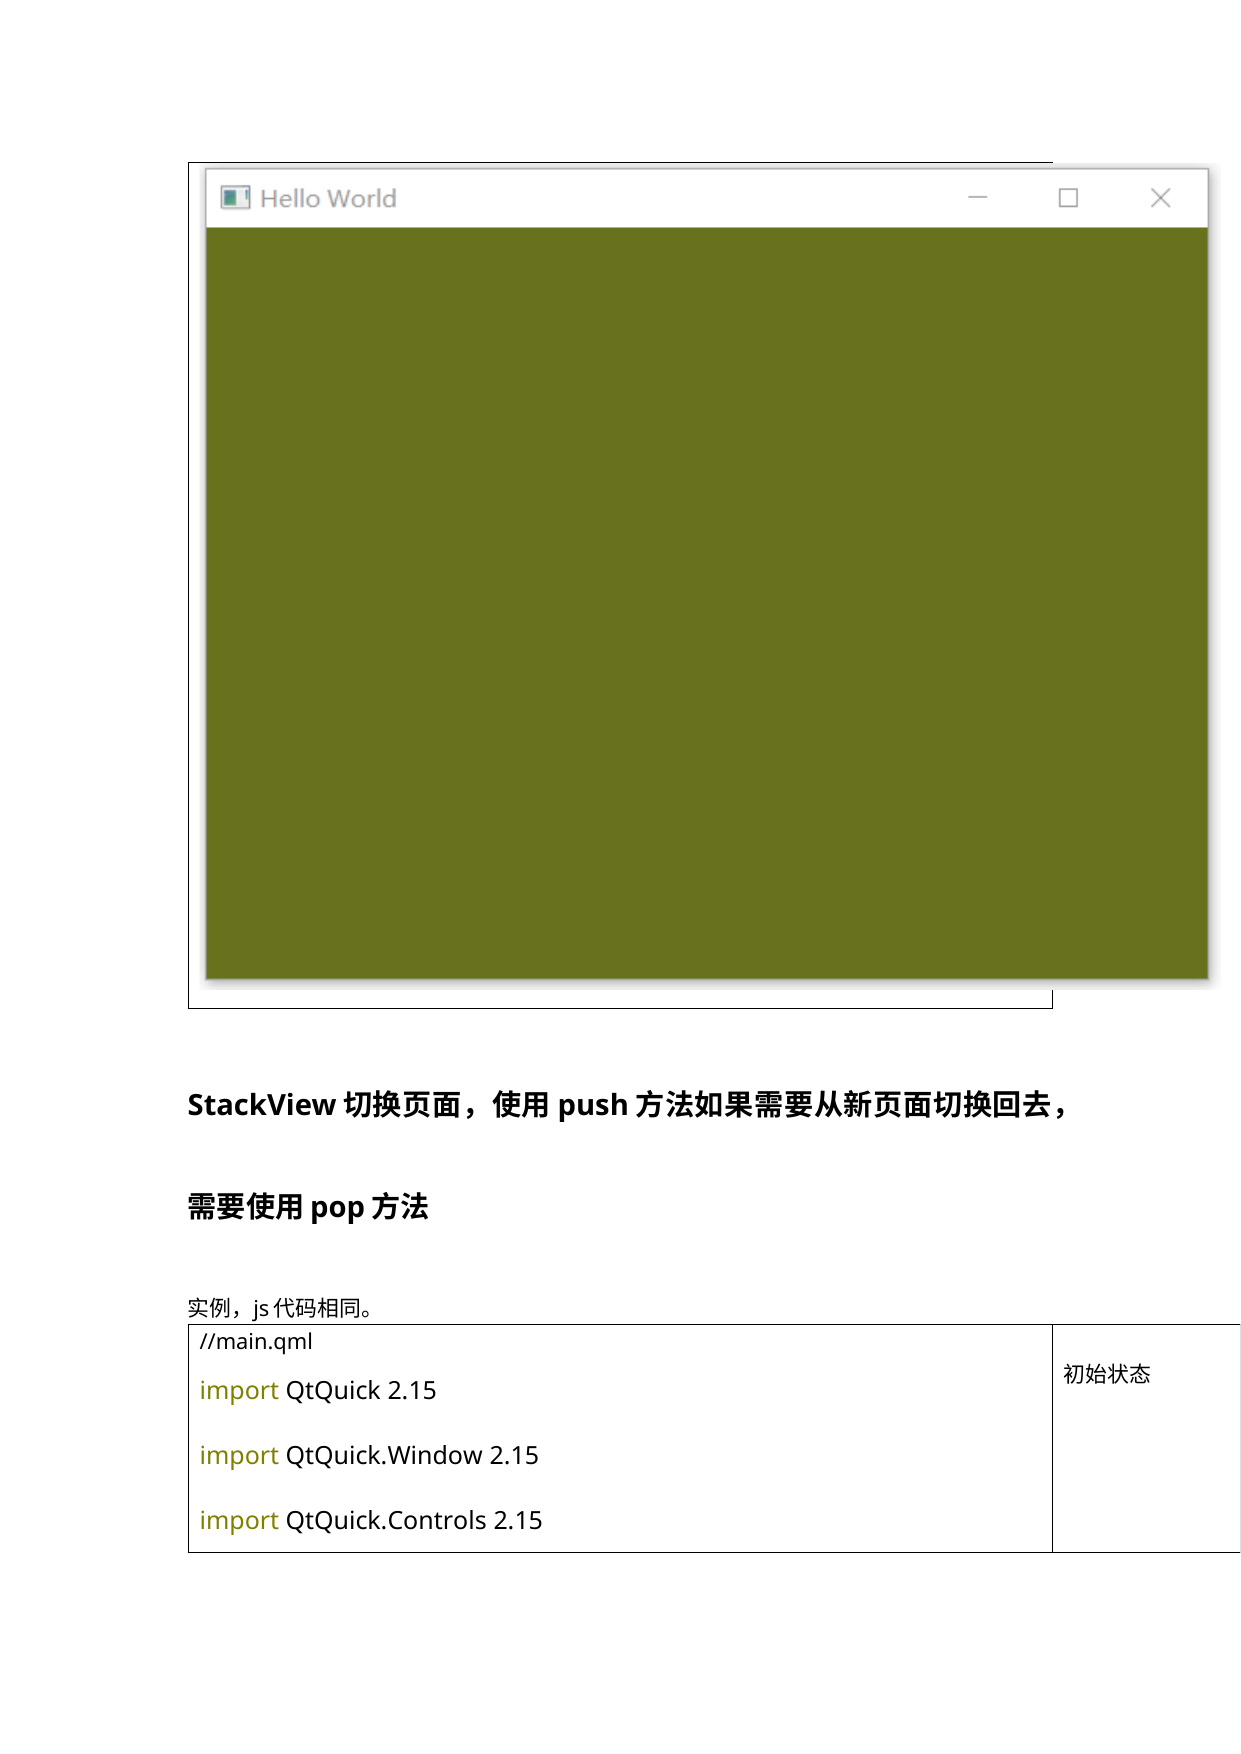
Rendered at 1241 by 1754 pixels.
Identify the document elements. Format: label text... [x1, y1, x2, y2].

text 实例，js代码相同。 [187, 1291, 1053, 1323]
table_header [1053, 1325, 1240, 1552]
picture [199, 163, 1222, 990]
subtitle StackView切换页面，使用push方法如果需要从新页面切换回去，需要使用pop方法 [187, 1071, 1053, 1237]
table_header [189, 1325, 1052, 1552]
table_header [189, 163, 1052, 1008]
